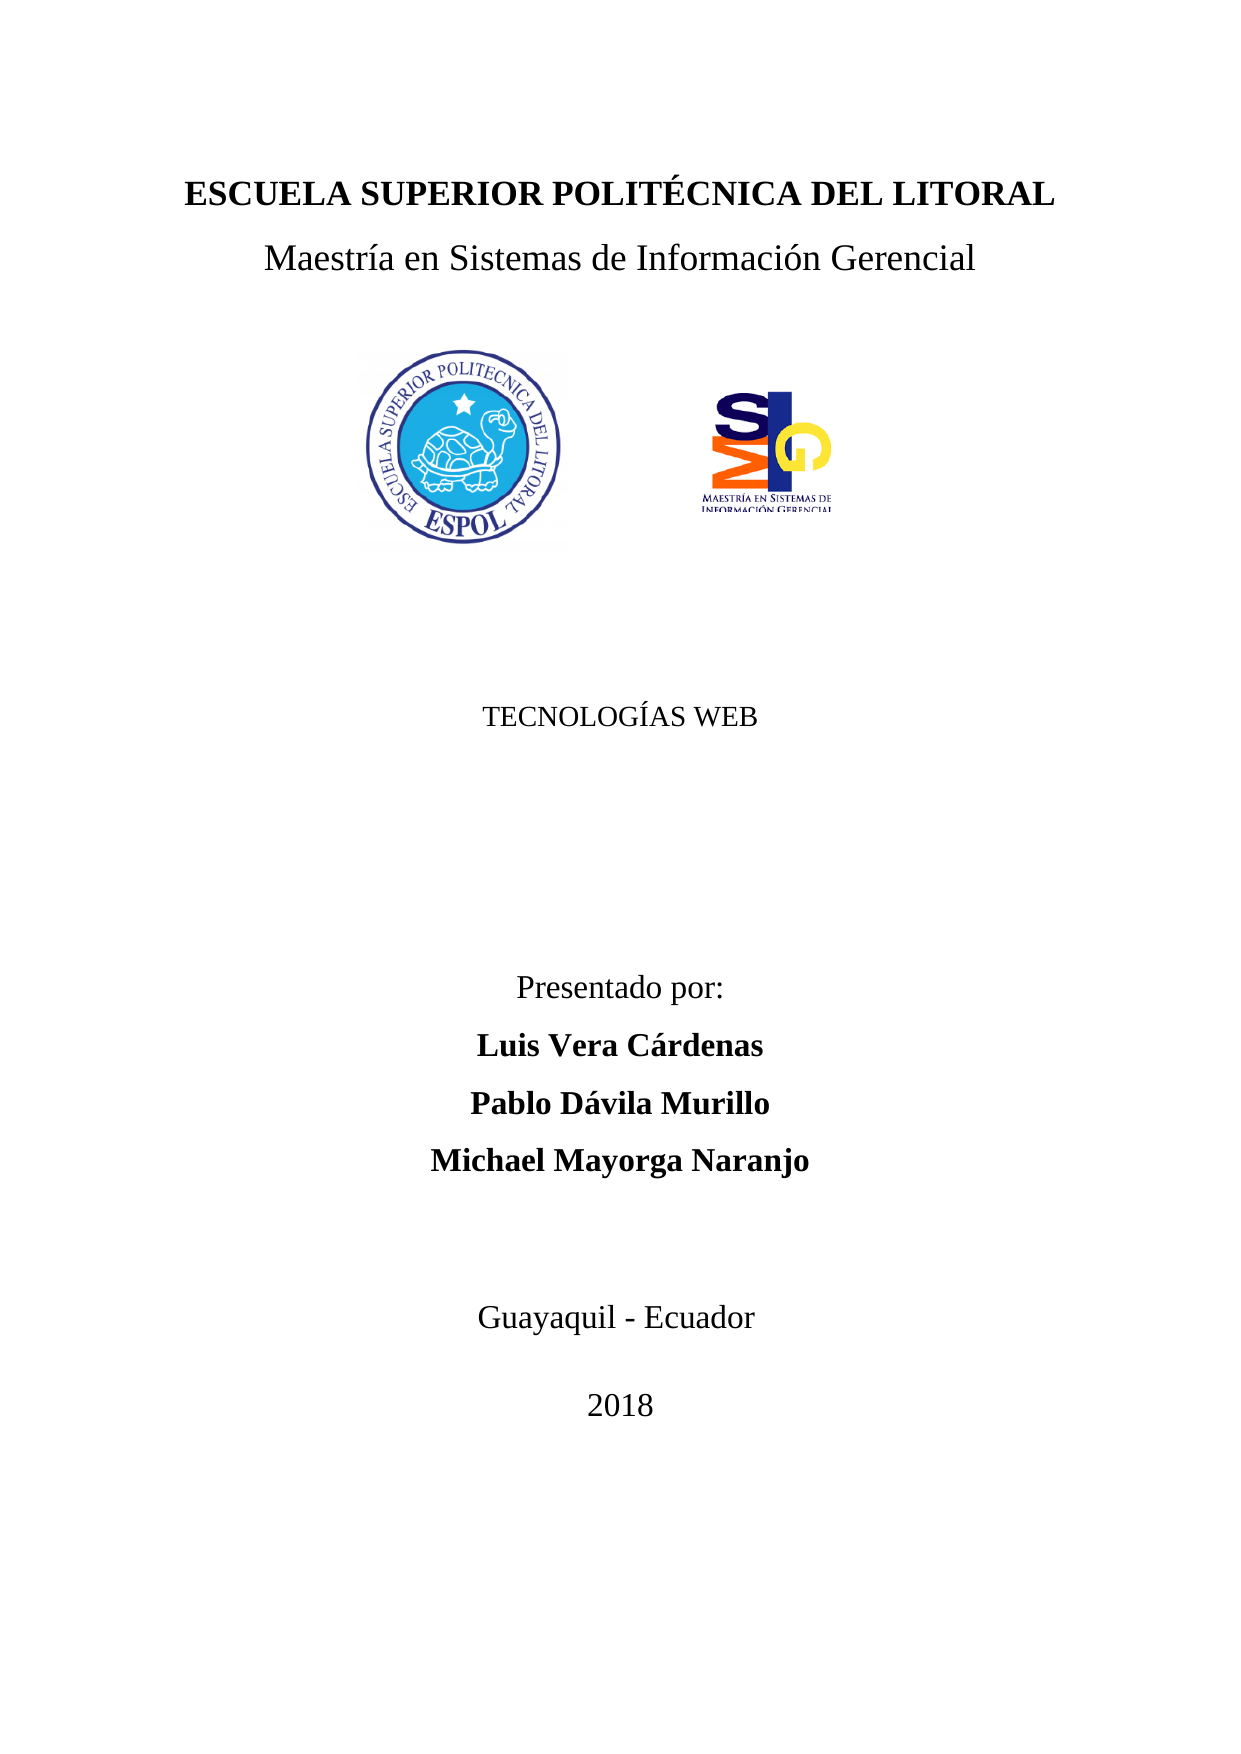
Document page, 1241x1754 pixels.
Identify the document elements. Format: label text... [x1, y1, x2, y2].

text Luis Vera Cárdenas [177, 1026, 1063, 1064]
text Michael Mayorga Naranjo [177, 1141, 1063, 1179]
text TECNOLOGÍAS WEB [177, 699, 1063, 733]
text ESCUELA SUPERIOR POLITÉCNICA DEL LITORAL Maestría en Sistemas de Información Gerencial [177, 173, 1063, 278]
text Presentado por: [177, 926, 1063, 1006]
picture [355, 339, 568, 549]
text Pablo Dávila Murillo [177, 1083, 1063, 1121]
text 2018 [177, 1385, 1063, 1423]
picture [700, 390, 832, 512]
text Guayaquil - Ecuador [177, 1256, 1063, 1366]
